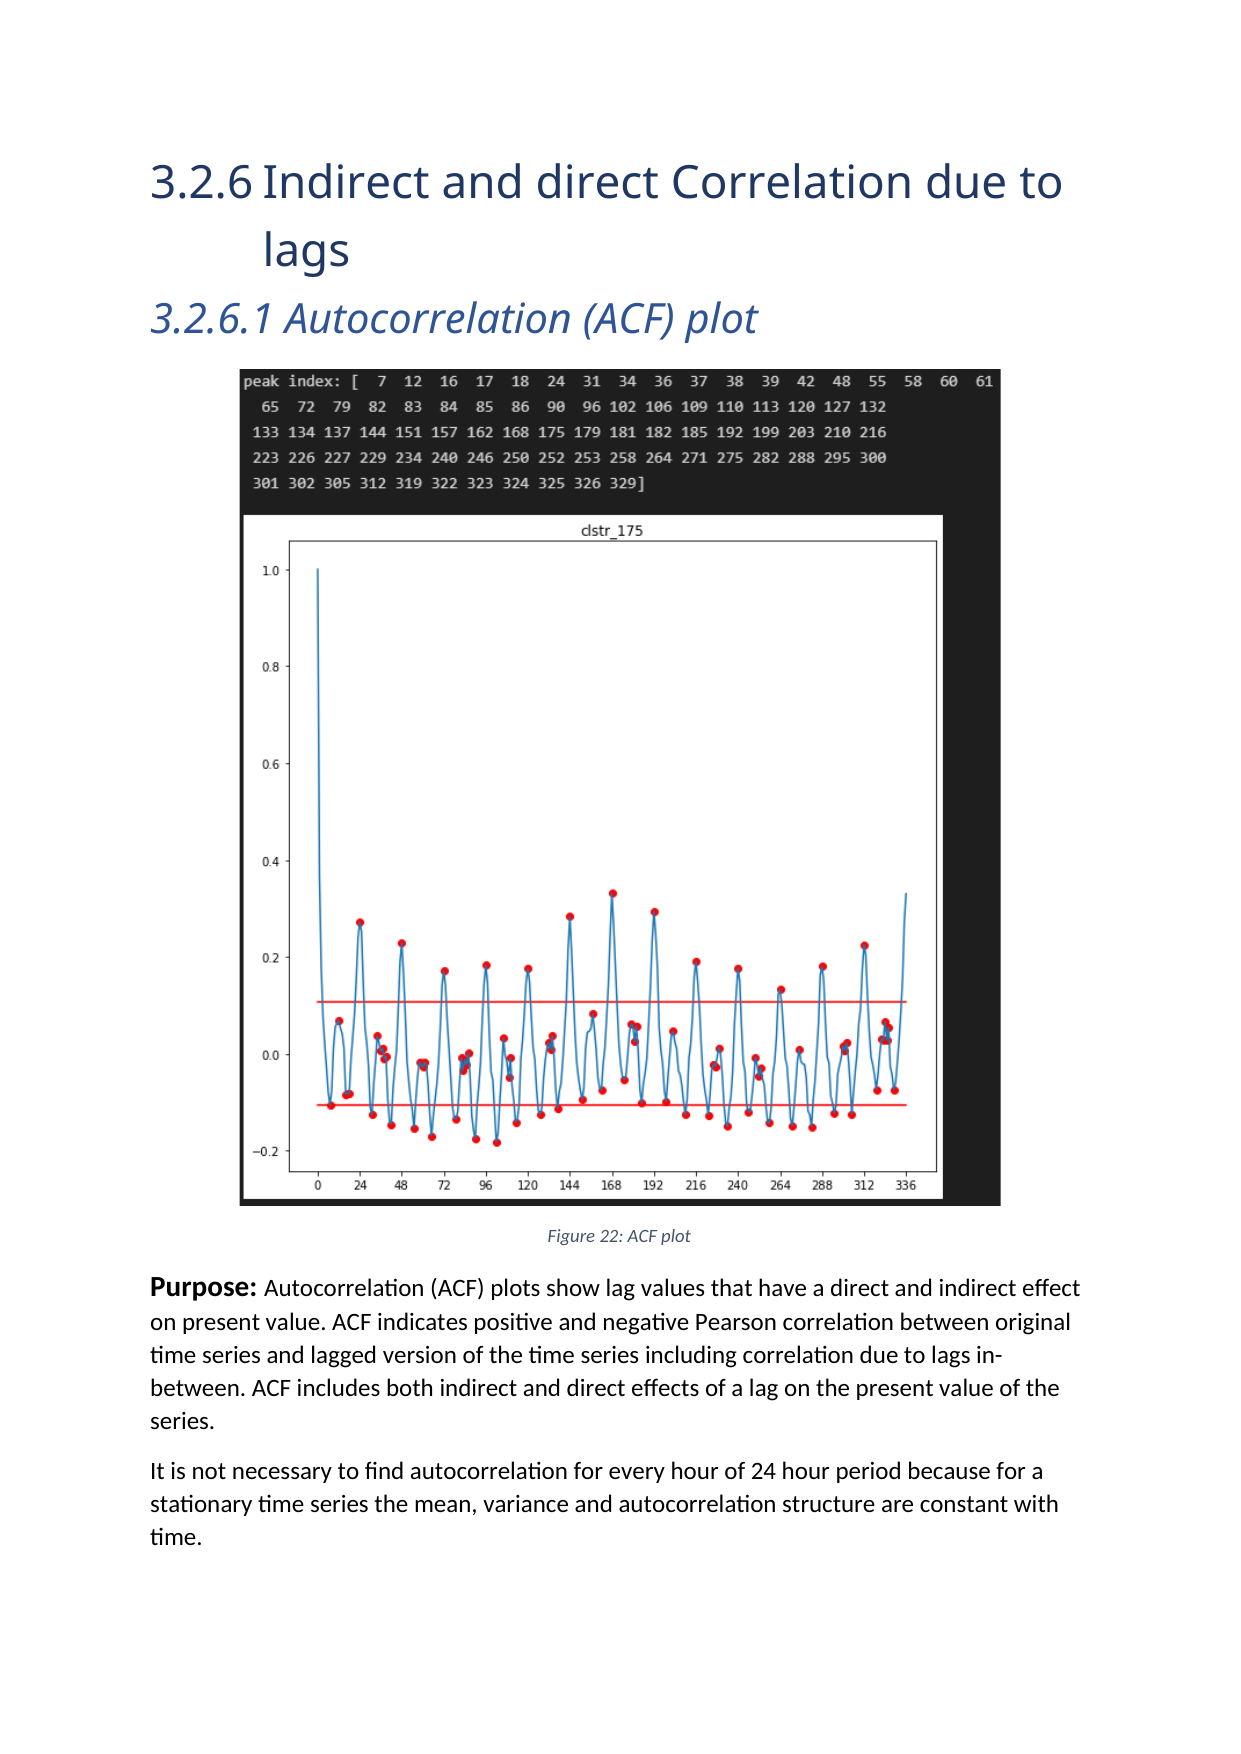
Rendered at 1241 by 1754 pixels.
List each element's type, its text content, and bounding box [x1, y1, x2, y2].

picture [239, 369, 1001, 1206]
subtitle Indirect and direct Correlation due to lags [150, 150, 1090, 280]
text Figure 22: ACF plot [150, 1225, 1090, 1248]
text Purpose: Autocorrelation (ACF) plots show lag values that have a direct and indirect effect on present value. ACF indicates positive and negative Pearson correlation between original time series and lagged version of the time series including correlation due to lags in-between. ACF includes both indirect and direct effects of a lag on the present value of the series. [150, 1268, 1090, 1436]
subtitle 3.2.6.1 Autocorrelation (ACF) plot [150, 289, 1090, 346]
text It is not necessary to find autocorrelation for every hour of 24 hour period because for a stationary time series the mean, variance and autocorrelation structure are constant with time. [150, 1455, 1090, 1551]
